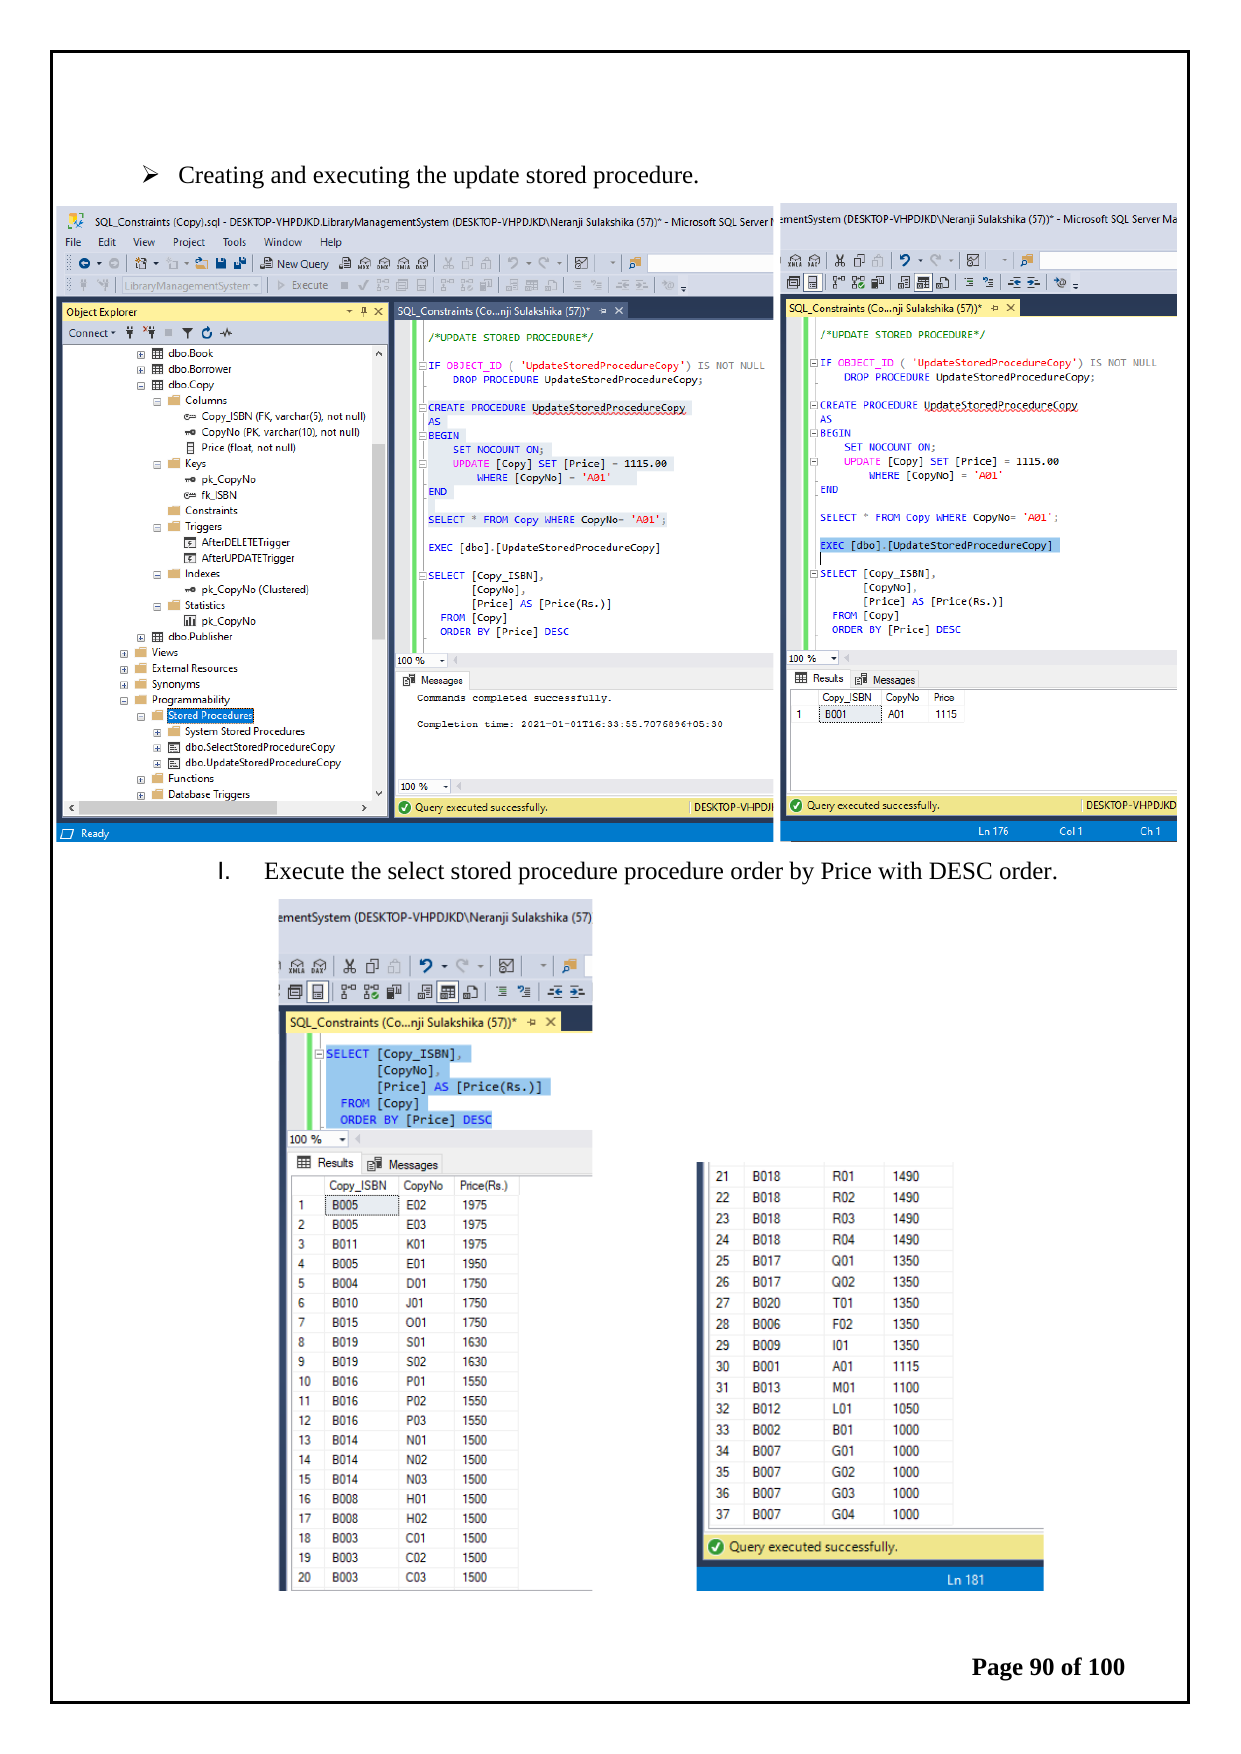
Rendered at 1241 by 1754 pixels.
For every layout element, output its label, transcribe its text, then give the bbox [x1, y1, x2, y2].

picture [278, 899, 593, 1591]
picture [780, 203, 1177, 842]
picture [56, 206, 774, 842]
list Creating and executing the update stored procedure. [141, 160, 1125, 189]
picture [696, 1162, 1044, 1591]
